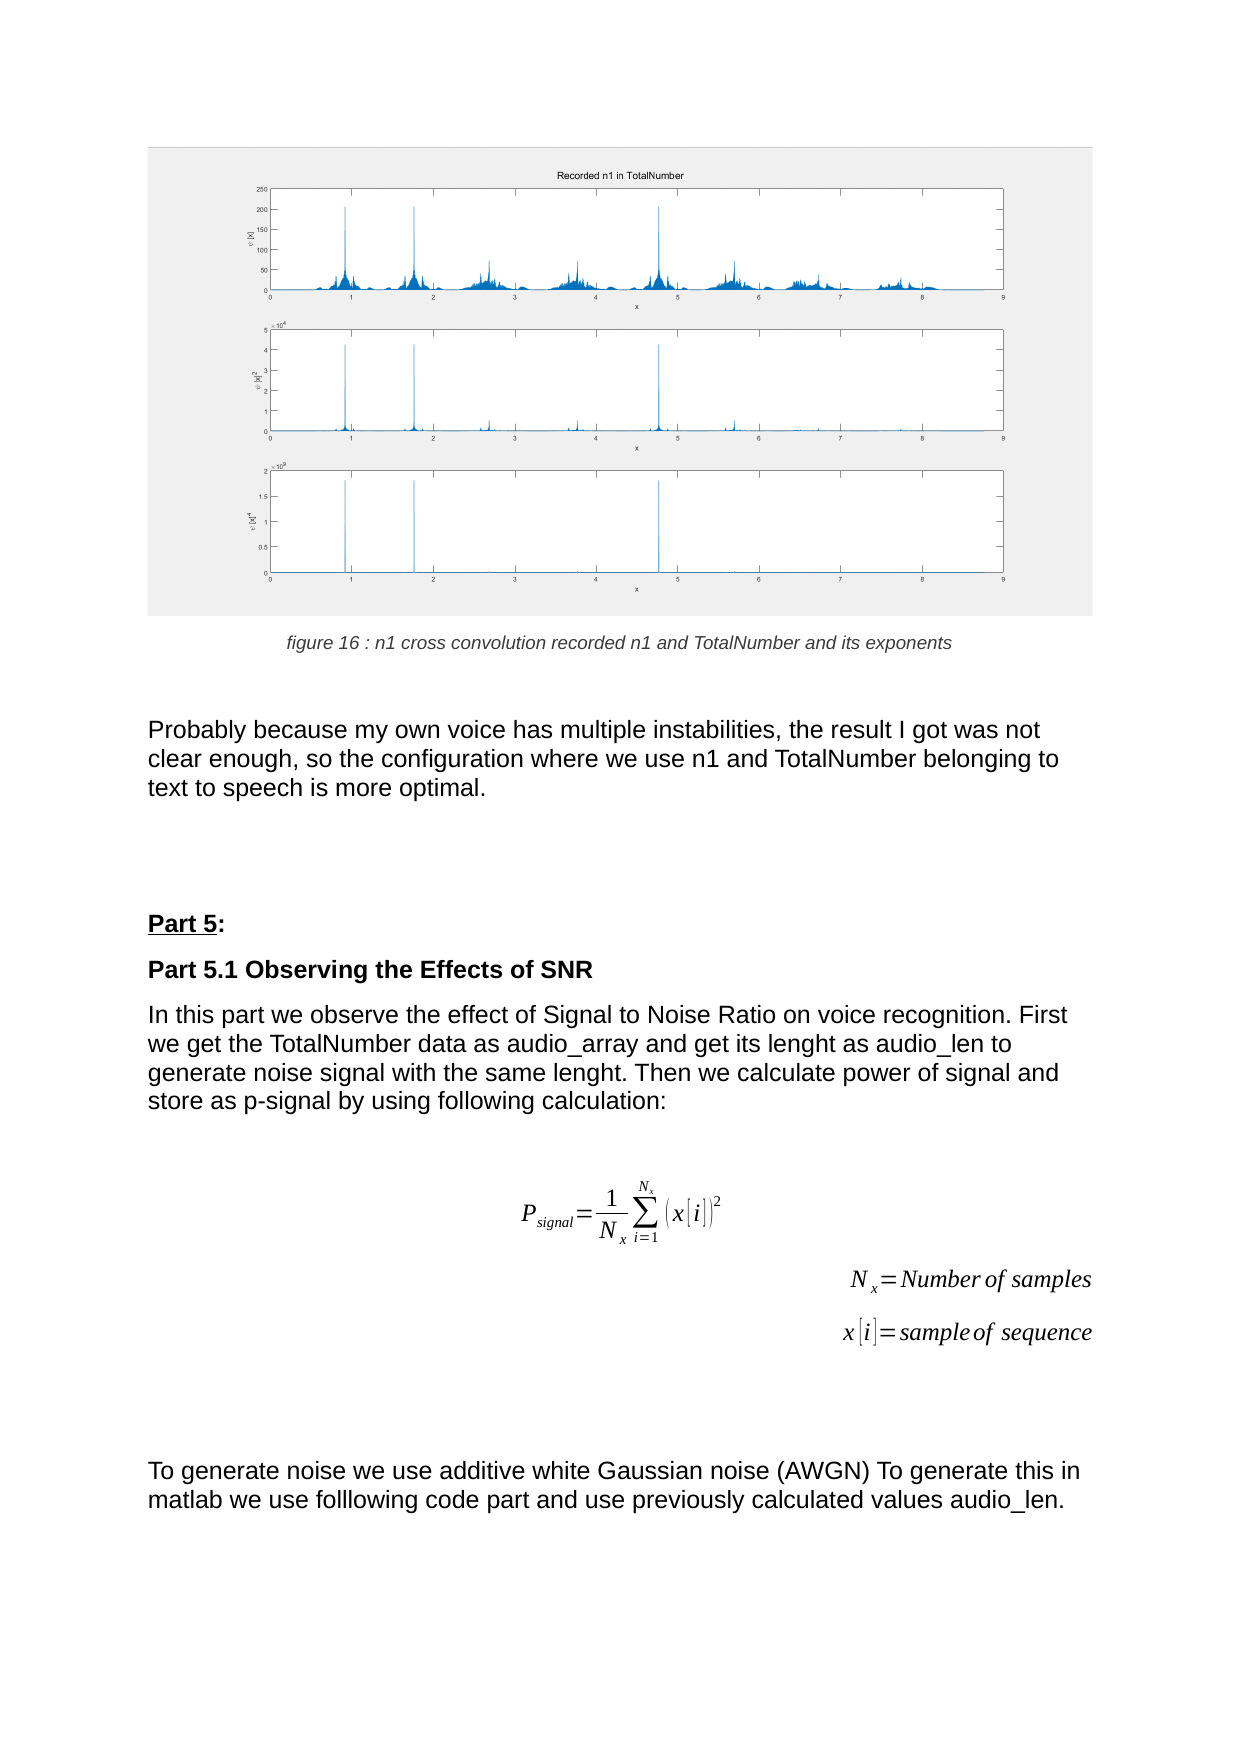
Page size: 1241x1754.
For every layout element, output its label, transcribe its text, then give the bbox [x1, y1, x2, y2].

text Probably because my own voice has multiple instabilities, the result I got was not clear enough, so the configuration where we use n1 and TotalNumber belonging to text to speech is more optimal. [148, 715, 1093, 802]
text figure 16 : n1 cross convolution recorded n1 and TotalNumber and its exponents [148, 632, 1093, 653]
picture [147, 147, 1093, 616]
text In this part we observe the effect of Signal to Noise Ratio on voice recognition. First we get the TotalNumber data as audio_array and get its lenght as audio_len to generate noise signal with the same lenght. Then we calculate power of signal and store as p-signal by using following calculation: [148, 1000, 1093, 1115]
text Part 5: [148, 909, 1093, 938]
text Part 5.1 Observing the Effects of SNR [148, 954, 1093, 983]
text To generate noise we use additive white Gaussian noise (AWGN) To generate this in matlab we use folllowing code part and use previously calculated values audio_len. [148, 1456, 1093, 1514]
